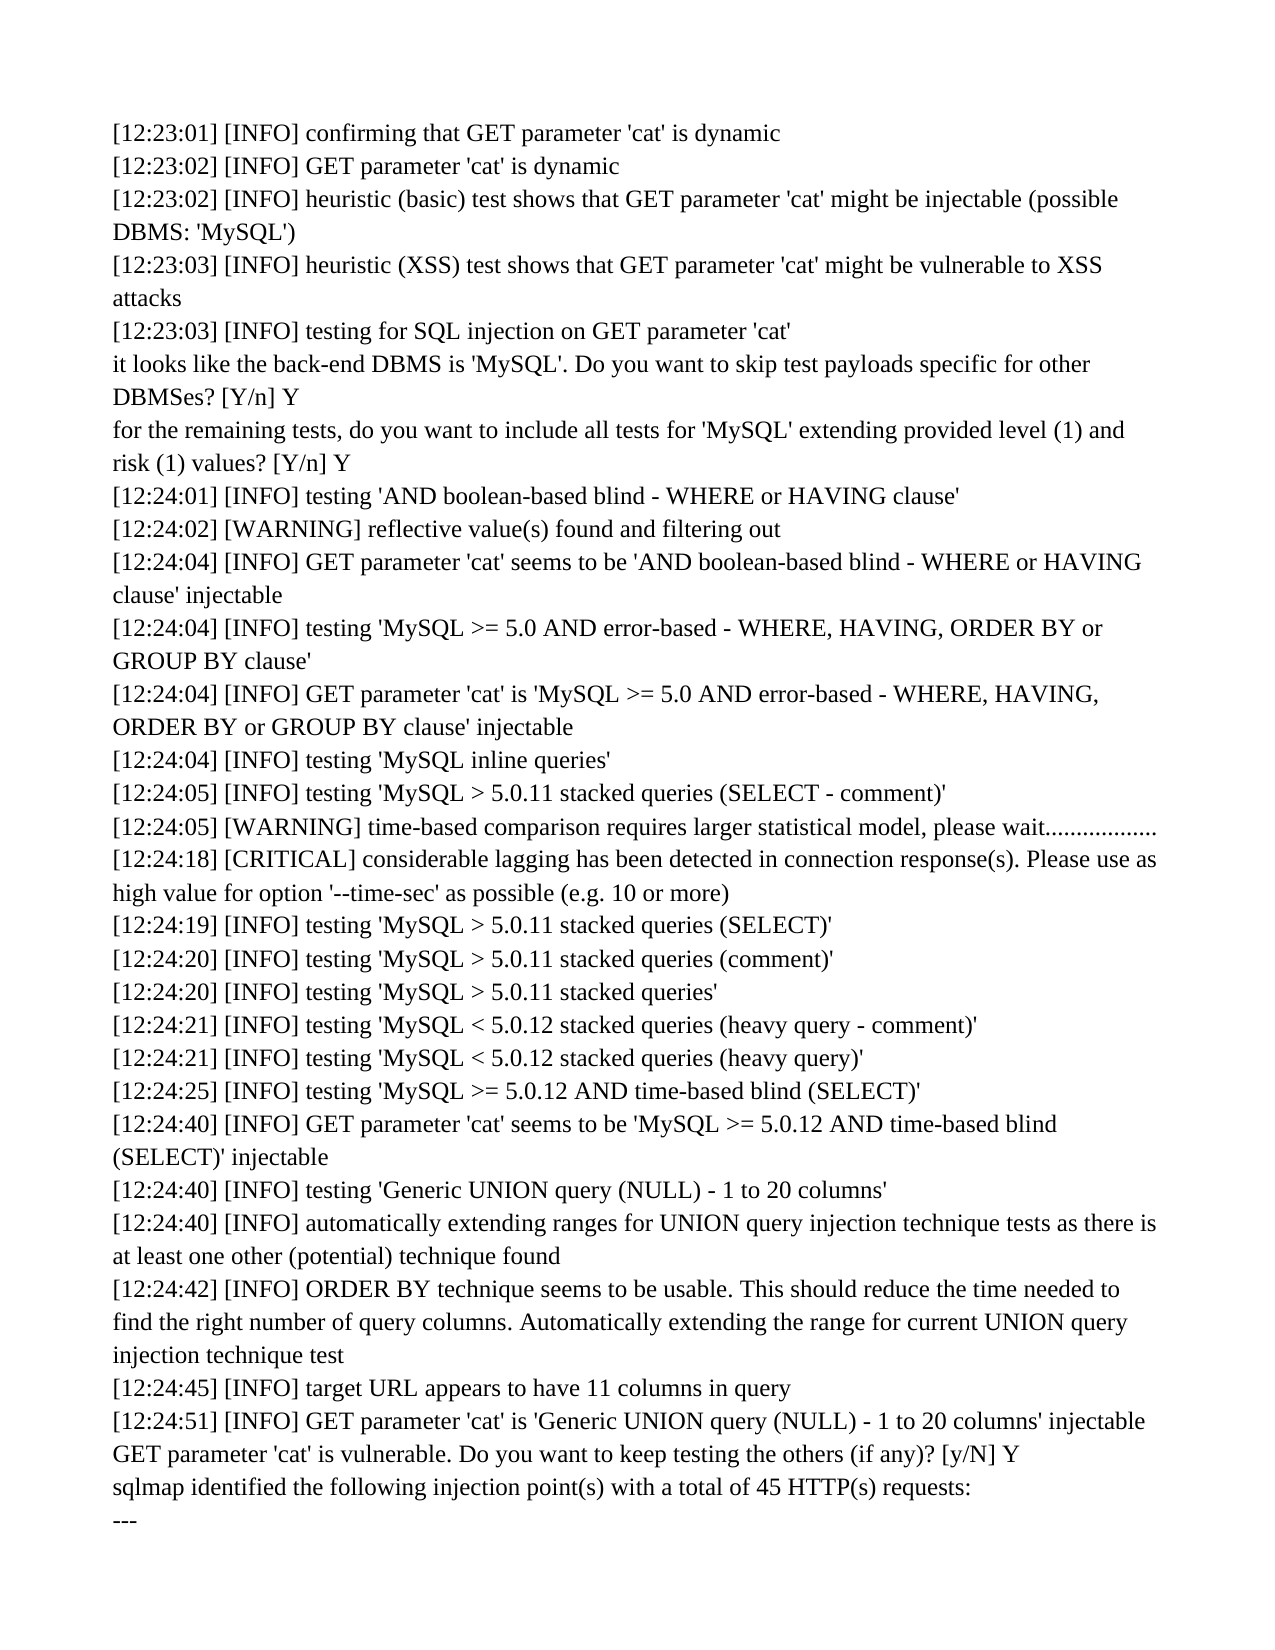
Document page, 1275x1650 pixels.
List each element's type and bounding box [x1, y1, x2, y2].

text [112, 118, 1163, 1534]
